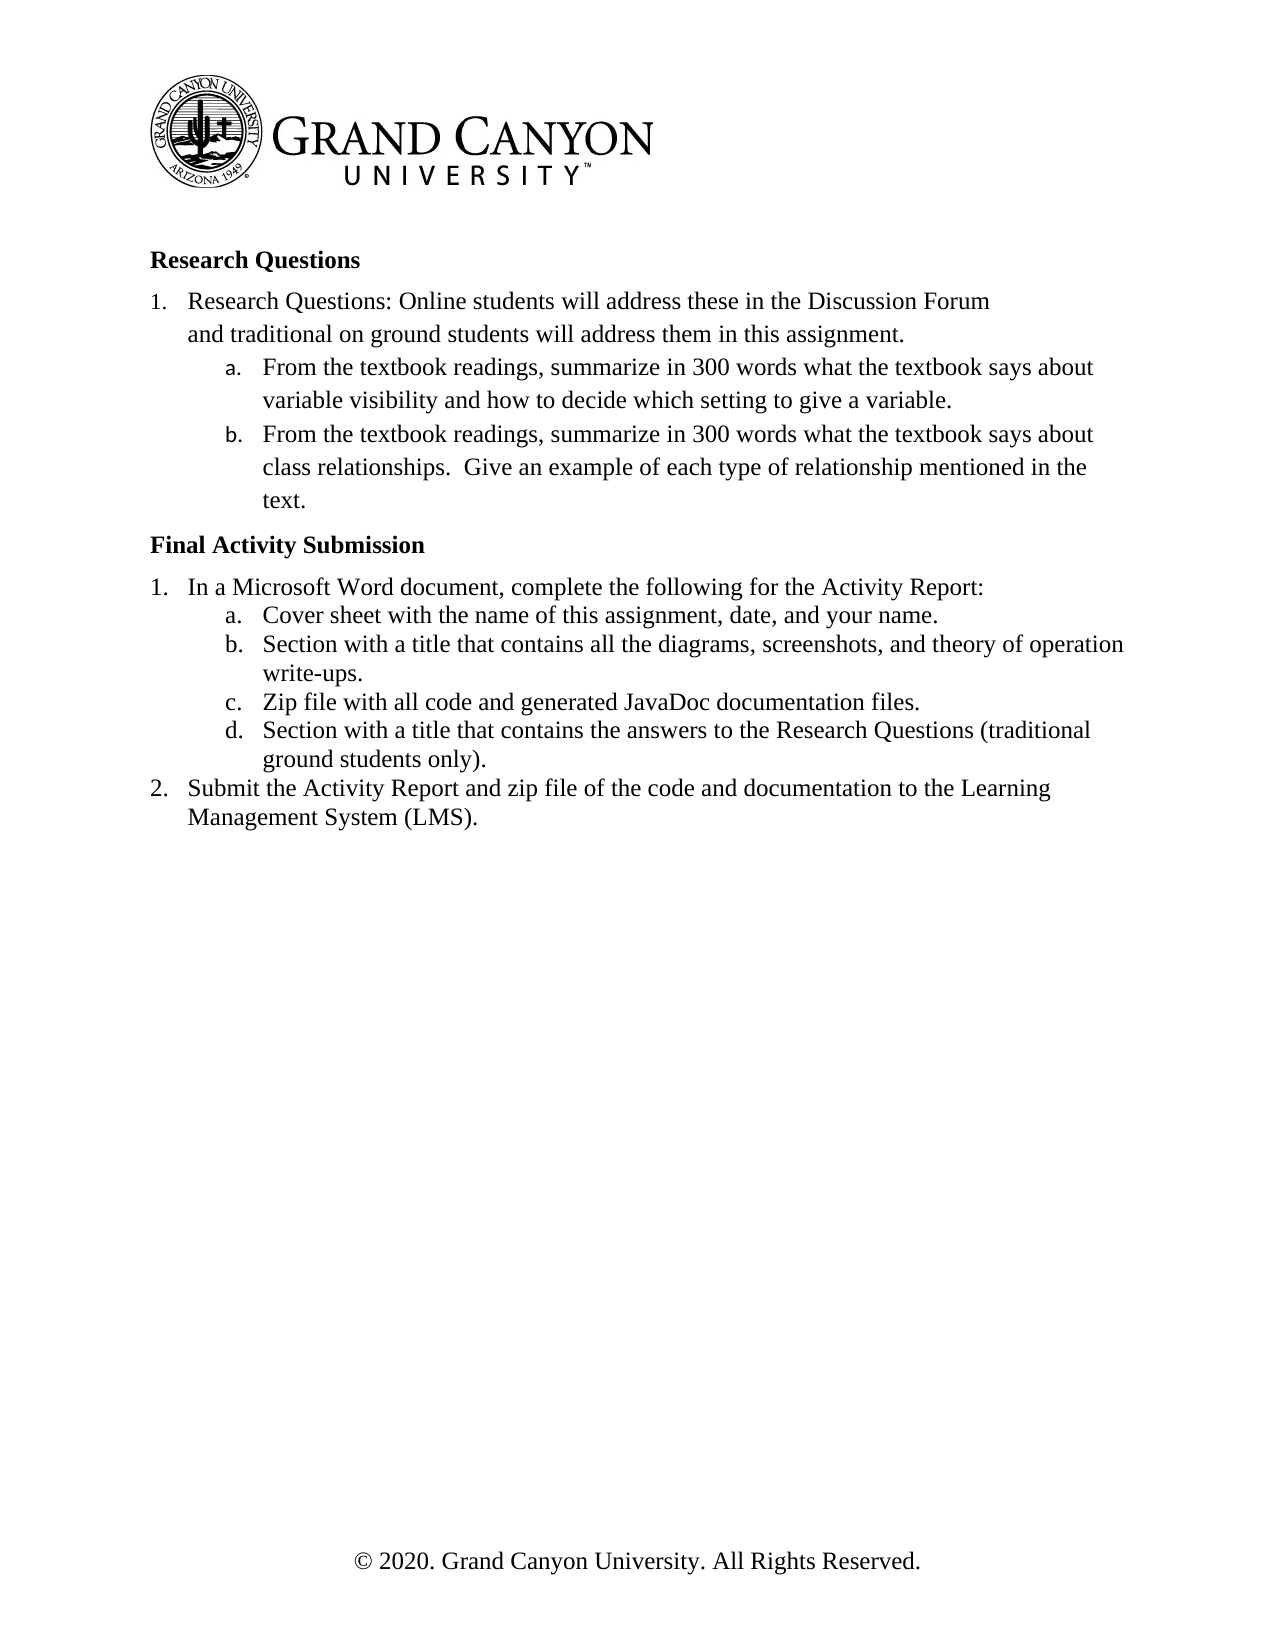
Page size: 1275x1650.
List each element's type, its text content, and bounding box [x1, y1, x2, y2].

picture [150, 75, 654, 188]
list Section with a title that contains the answers to the Research Questions (traditional ground students only). [225, 716, 1125, 773]
list From the textbook readings, summarize in 300 words what the textbook says about class relationships. Give an example of each type of relationship mentioned in the text. [225, 419, 1125, 514]
list Section with a title that contains all the diagrams, screenshots, and theory of operation write-ups. [225, 629, 1125, 687]
list Zip file with all code and generated JavaDoc documentation files. [225, 687, 1125, 716]
list Submit the Activity Report and zip file of the code and documentation to the Learning Management System (LMS). [150, 773, 1125, 831]
text Research Questions [150, 245, 1125, 274]
list Cover sheet with the name of this assignment, date, and your name. [225, 601, 1125, 629]
text Final Activity Submission [150, 531, 1125, 559]
list Research Questions: Online students will address these in the Discussion Forum and traditional on ground students will address them in this assignment. [150, 286, 1125, 348]
list In a Microsoft Word document, complete the following for the Activity Report: [150, 572, 1125, 601]
list From the textbook readings, summarize in 300 words what the textbook says about variable visibility and how to decide which setting to give a variable. [225, 352, 1125, 414]
